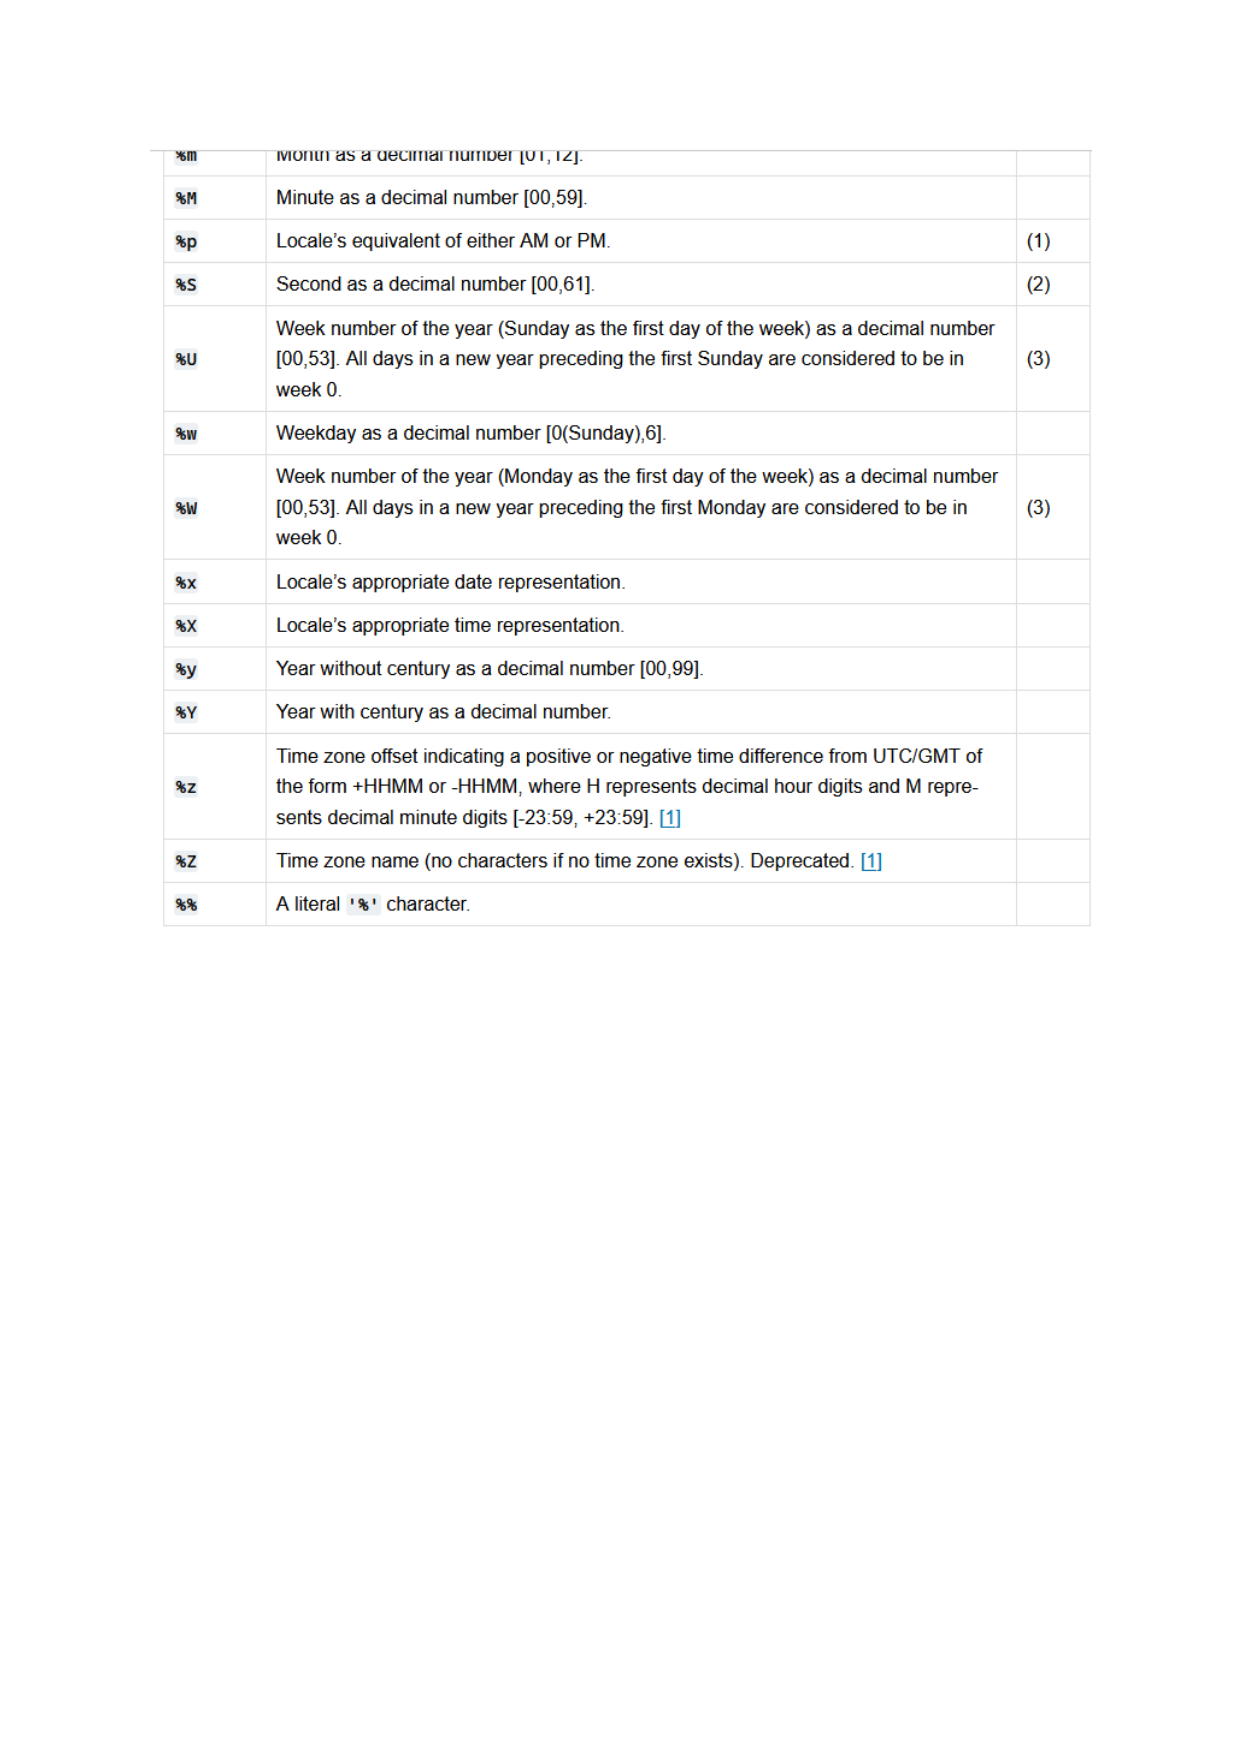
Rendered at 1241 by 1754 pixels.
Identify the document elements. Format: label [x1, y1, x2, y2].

picture [150, 149, 1092, 942]
